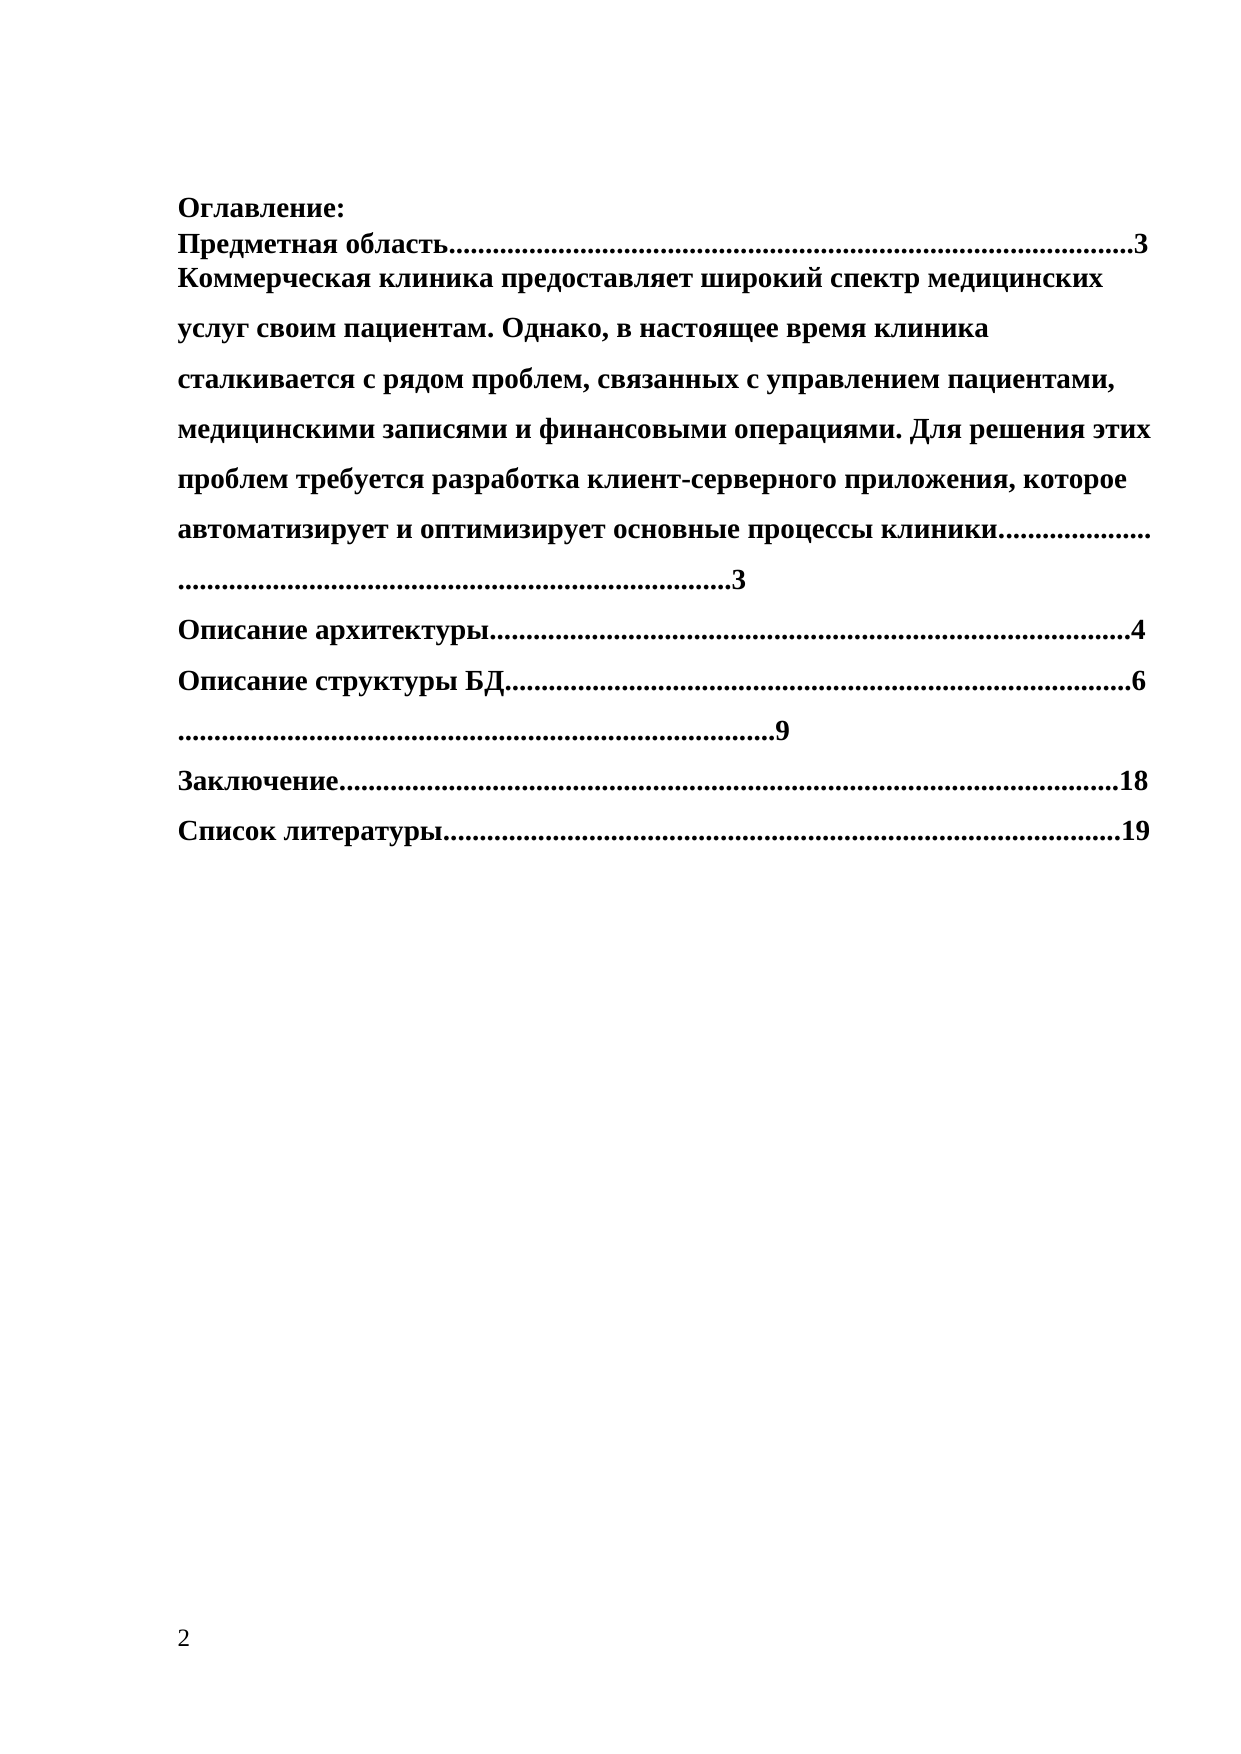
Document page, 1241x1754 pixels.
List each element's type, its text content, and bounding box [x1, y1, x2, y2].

text Описание архитектуры........................................................................................4 [177, 612, 1152, 646]
text Предметная область..............................................................................................3 [177, 227, 1152, 260]
text Описание серверной части..................................................................................9 [177, 713, 1152, 746]
text Постановка задачи................................................................................................3 [177, 260, 1152, 596]
text Описание структуры БД......................................................................................7 [177, 663, 1152, 696]
text Список литературы.............................................................................................19 [177, 813, 1152, 847]
text Оглавление: [177, 190, 1152, 224]
text Заключение...........................................................................................................18 [177, 763, 1152, 797]
